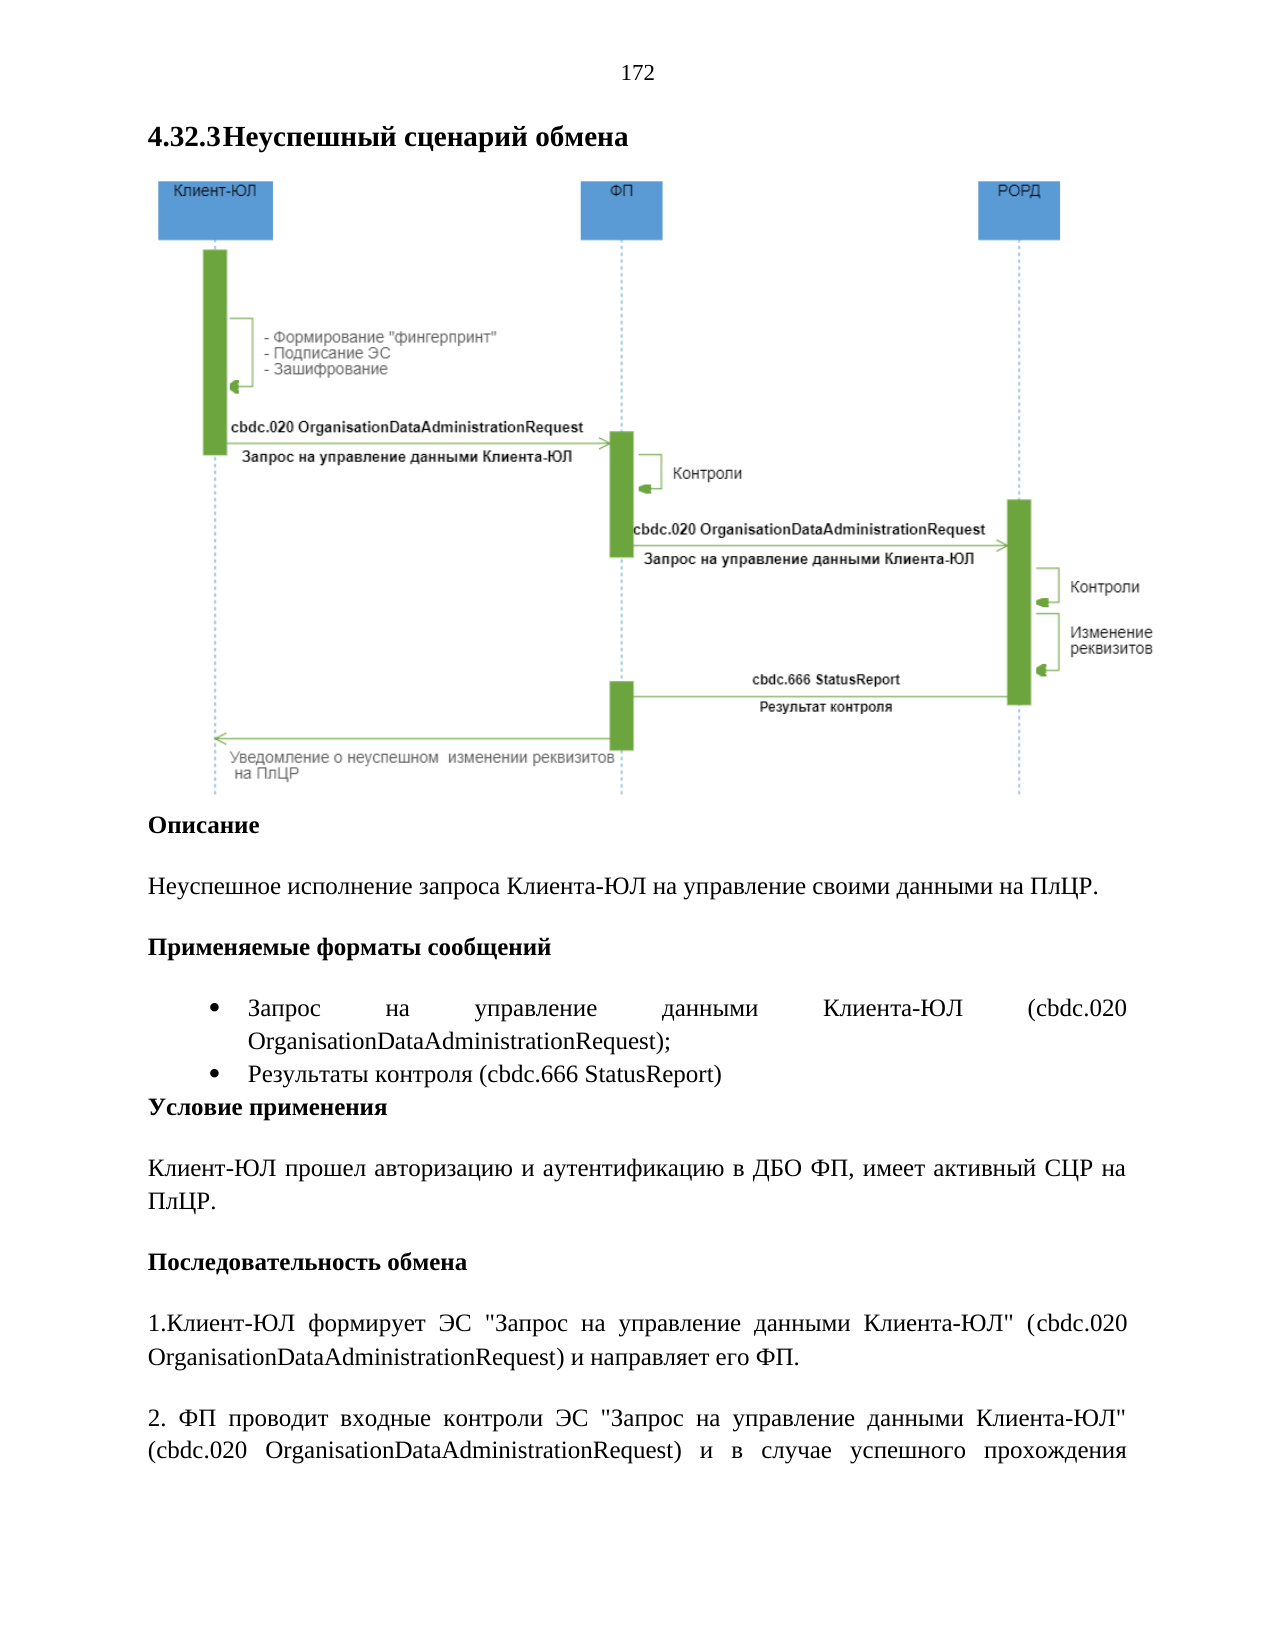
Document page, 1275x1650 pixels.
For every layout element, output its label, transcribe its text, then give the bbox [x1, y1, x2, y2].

text Применяемые форматы сообщений [148, 932, 1127, 961]
text Условие применения [148, 1092, 1127, 1121]
text Описание [148, 810, 1127, 839]
list Запрос на управление данными Клиента-ЮЛ (cbdc.020 OrganisationDataAdministrationRequest); [210, 993, 1127, 1055]
text Клиент-ЮЛ прошел авторизацию и аутентификацию в ДБО ФП, имеет активный СЦР на ПлЦР. [148, 1153, 1127, 1215]
text Неуспешное исполнение запроса Клиента-ЮЛ на управление своими данными на ПлЦР. [148, 871, 1127, 900]
picture [147, 170, 1168, 806]
subtitle Неуспешный сценарий обмена [148, 119, 1127, 153]
text Последовательность обмена [148, 1247, 1127, 1276]
text 1.Клиент-ЮЛ формирует ЭС "Запрос на управление данными Клиента-ЮЛ" (cbdc.020 OrganisationDataAdministrationRequest) и направляет его ФП. [148, 1308, 1127, 1370]
list Результаты контроля (cbdc.666 StatusReport) [210, 1059, 1127, 1088]
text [148, 1403, 1127, 1464]
